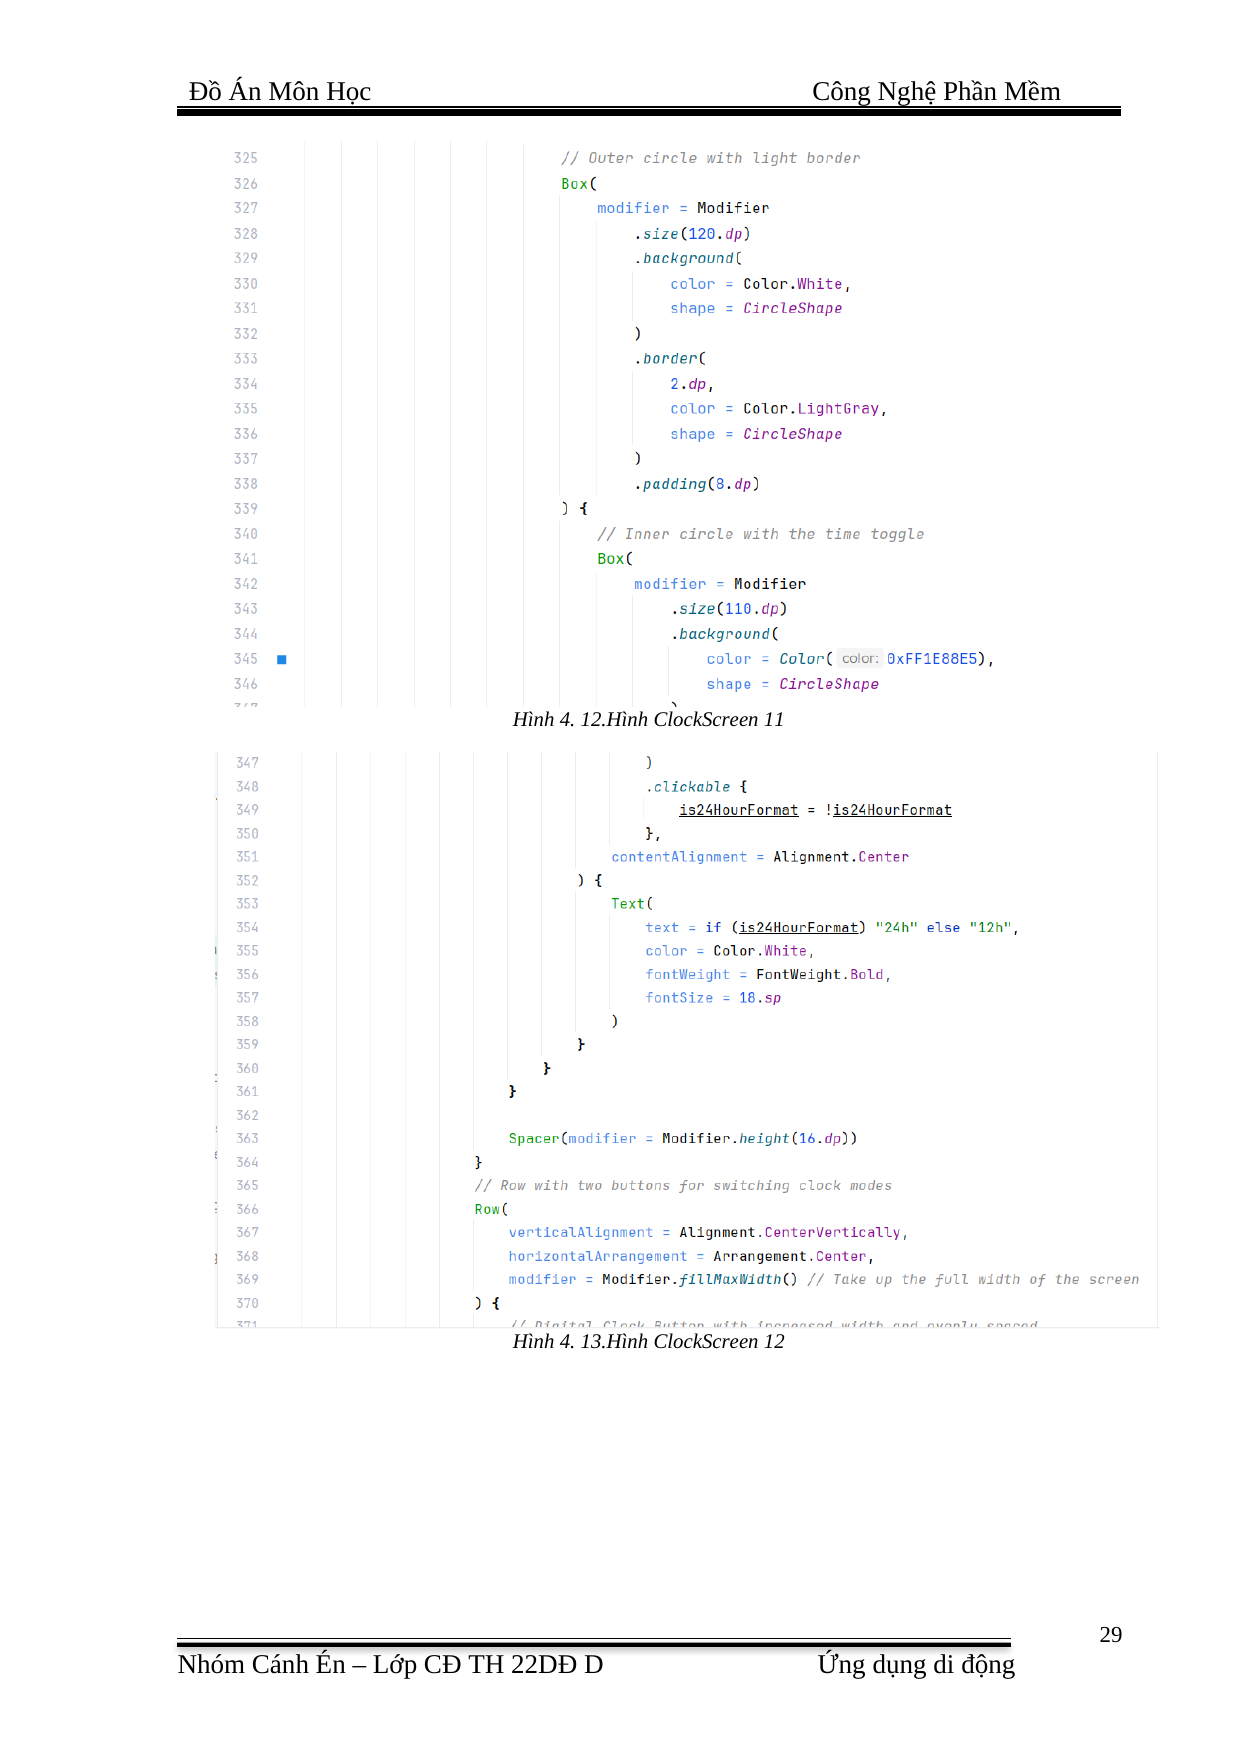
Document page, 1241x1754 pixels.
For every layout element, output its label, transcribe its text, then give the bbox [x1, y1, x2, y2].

picture [214, 752, 1160, 1329]
picture [214, 141, 1160, 707]
text Hình 4. 12.Hình ClockScreen 11 [177, 707, 1122, 731]
text Hình 4. 13.Hình ClockScreen 12 [177, 1329, 1122, 1353]
